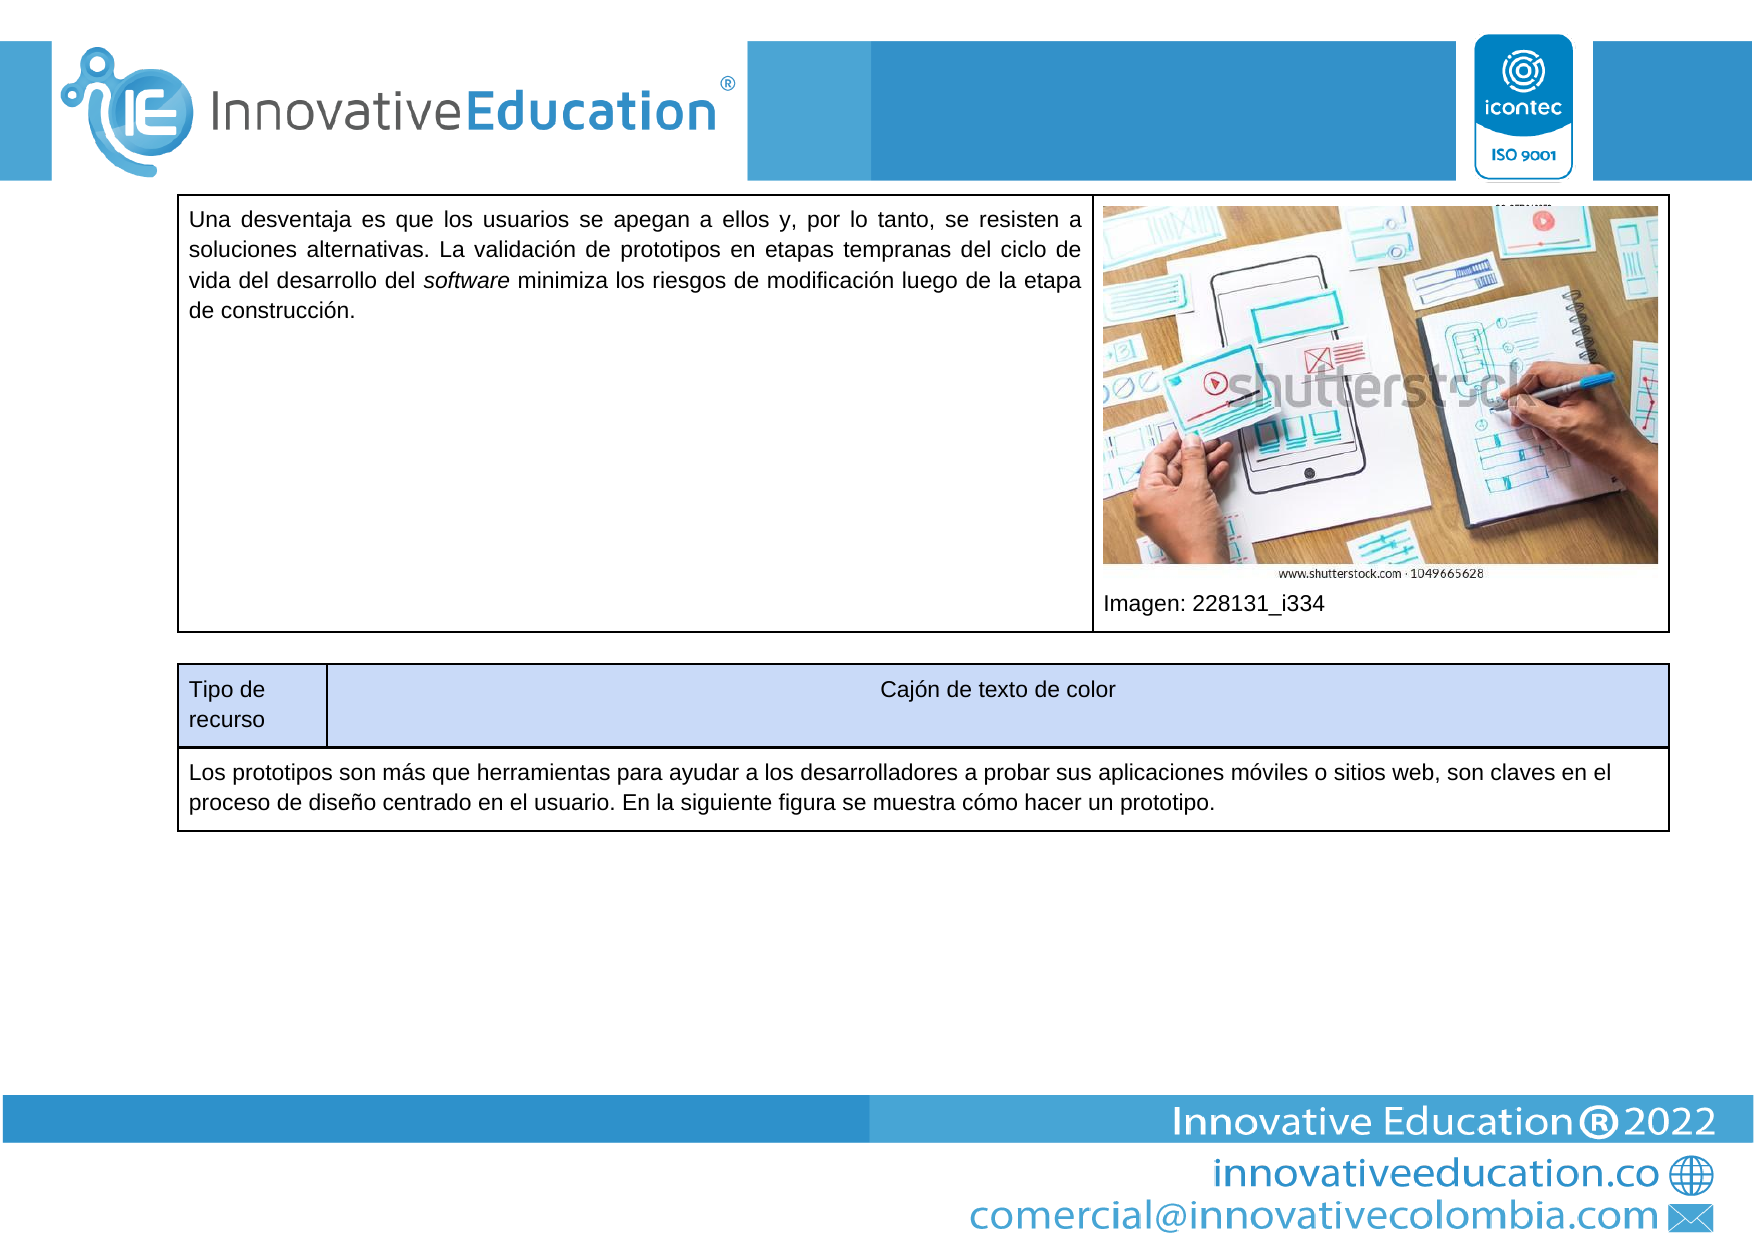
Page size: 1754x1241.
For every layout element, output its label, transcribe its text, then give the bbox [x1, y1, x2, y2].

picture [1471, 32, 1576, 194]
table_header Cajón de texto de color [328, 665, 1668, 746]
picture [1103, 206, 1659, 582]
picture [0, 28, 1456, 194]
table_cell Una desventaja es que los usuarios se apegan a ellos y, por lo tanto, se resisten a soluciones alternativas. La validación de prototipos en etapas tempranas del ciclo de vida del desarrollo del software minimiza los riesgos de modificación luego de la etapa de construcción. [179, 196, 1092, 631]
picture [2, 1093, 1754, 1239]
table_cell Los prototipos son más que herramientas para ayudar a los desarrolladores a probar sus aplicaciones móviles o sitios web, son claves en el proceso de diseño centrado en el usuario. En la siguiente figura se muestra cómo hacer un prototipo. [179, 749, 1668, 830]
table_header Tipo de recurso [179, 665, 326, 746]
picture [1593, 28, 1752, 194]
table_cell Imagen: 228131_i334 [1094, 196, 1668, 631]
